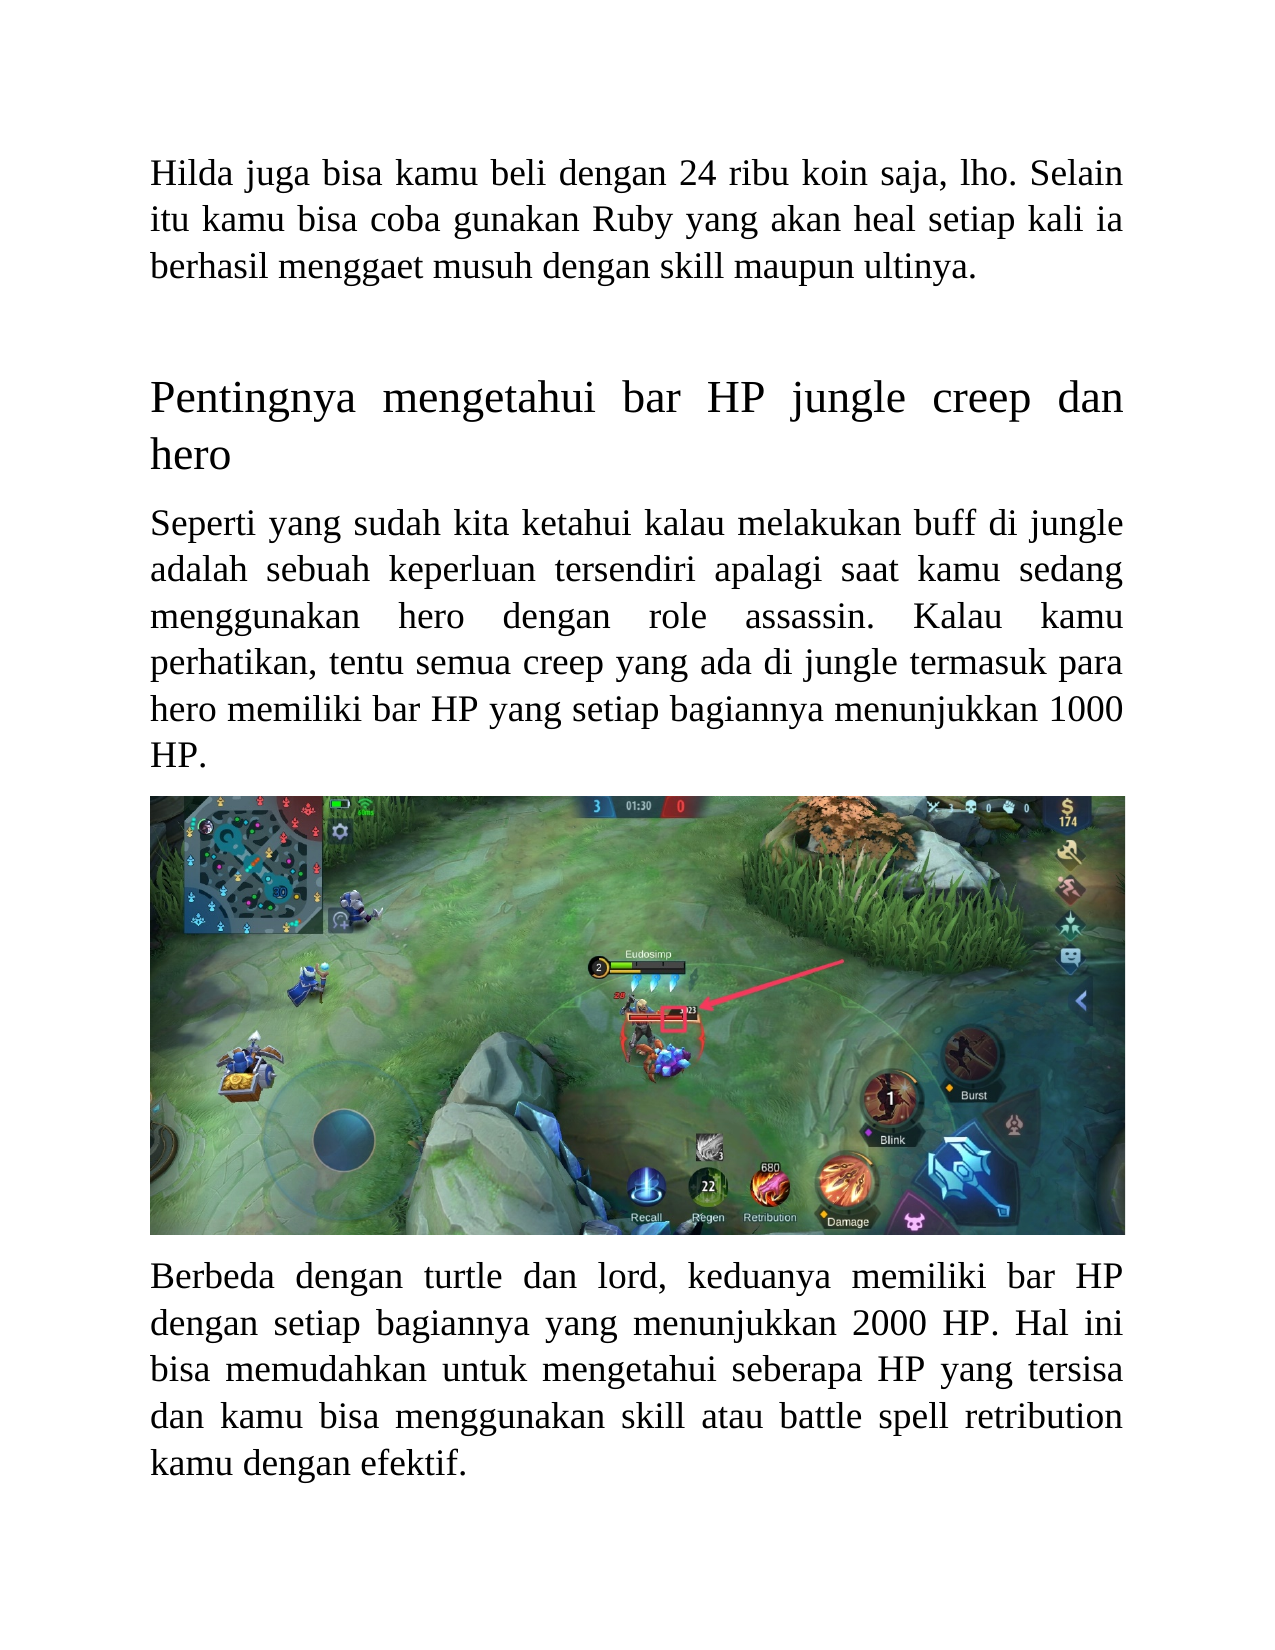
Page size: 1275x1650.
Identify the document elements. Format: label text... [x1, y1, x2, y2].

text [150, 150, 1125, 286]
text Berbeda dengan turtle dan lord, keduanya memiliki bar HP dengan setiap bagiannya yang menunjukkan 2000 HP. Hal ini bisa memudahkan untuk mengetahui seberapa HP yang tersisa dan kamu bisa menggunakan skill atau battle spell retribution kamu dengan efektif. [150, 1254, 1125, 1483]
picture [150, 796, 1125, 1235]
text Seperti yang sudah kita ketahui kalau melakukan buff di jungle adalah sebuah keperluan tersendiri apalagi saat kamu sedang menggunakan hero dengan role assassin. Kalau kamu perhatikan, tentu semua creep yang ada di jungle termasuk para hero memiliki bar HP yang setiap bagiannya menunjukkan 1000 HP. [150, 500, 1125, 776]
text Pentingnya mengetahui bar HP jungle creep dan hero [150, 369, 1125, 479]
